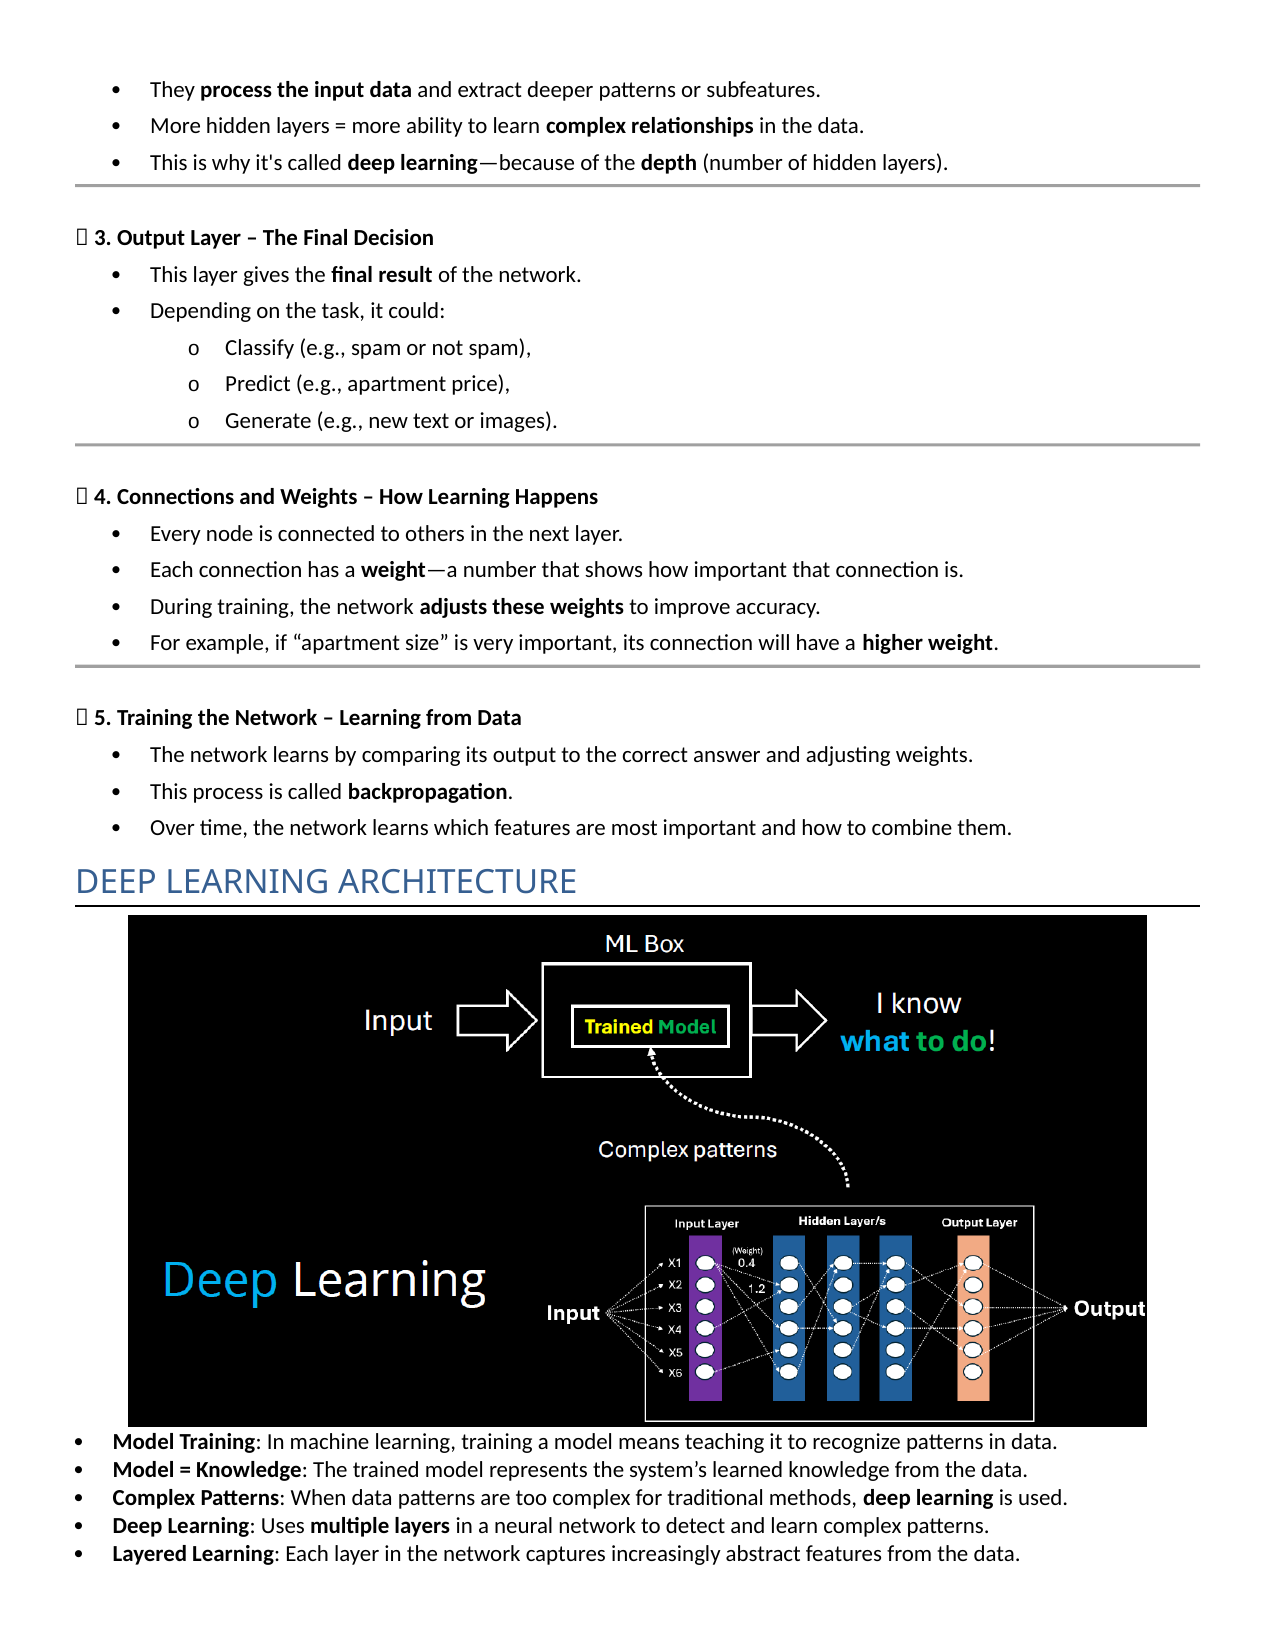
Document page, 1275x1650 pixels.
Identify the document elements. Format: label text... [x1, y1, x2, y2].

list They process the input data and extract deeper patterns or subfeatures. [112, 75, 1200, 103]
list Over time, the network learns which features are most important and how to combine them. [112, 813, 1200, 841]
list Deep Learning: Uses multiple layers in a neural network to detect and learn complex patterns. [75, 1511, 1200, 1539]
text 🔄 5. Training the Network – Learning from Data [75, 701, 1200, 732]
list Complex Patterns: When data patterns are too complex for traditional methods, deep learning is used. [75, 1483, 1200, 1511]
text 🎯 3. Output Layer – The Final Decision [75, 220, 1200, 252]
list Classify (e.g., spam or not spam), [187, 333, 1200, 361]
text 🔗 4. Connections and Weights – How Learning Happens [75, 480, 1200, 511]
list Each connection has a weight—a number that shows how important that connection is. [112, 556, 1200, 584]
list The network learns by comparing its output to the correct answer and adjusting weights. [112, 741, 1200, 769]
list This process is called backpropagation. [112, 777, 1200, 805]
list This layer gives the final result of the network. [112, 260, 1200, 288]
list During training, the network adjusts these weights to improve accuracy. [112, 592, 1200, 620]
list Generate (e.g., new text or images). [187, 406, 1200, 435]
list Model Training: In machine learning, training a model means teaching it to recognize patterns in data. [75, 1427, 1200, 1455]
list Predict (e.g., apartment price), [187, 369, 1200, 398]
list Depending on the task, it could: [112, 296, 1200, 324]
list More hidden layers = more ability to learn complex relationships in the data. [112, 111, 1200, 139]
picture [128, 915, 1147, 1427]
list This is why it's called deep learning—because of the depth (number of hidden layers). [112, 148, 1200, 176]
subtitle DEEP LEARNING ARCHITECTURE [75, 858, 1200, 905]
list Layered Learning: Each layer in the network captures increasingly abstract features from the data. [75, 1539, 1200, 1567]
list Model = Knowledge: The trained model represents the system’s learned knowledge from the data. [75, 1455, 1200, 1483]
list For example, if “apartment size” is very important, its connection will have a higher weight. [112, 628, 1200, 656]
list Every node is connected to others in the next layer. [112, 519, 1200, 547]
